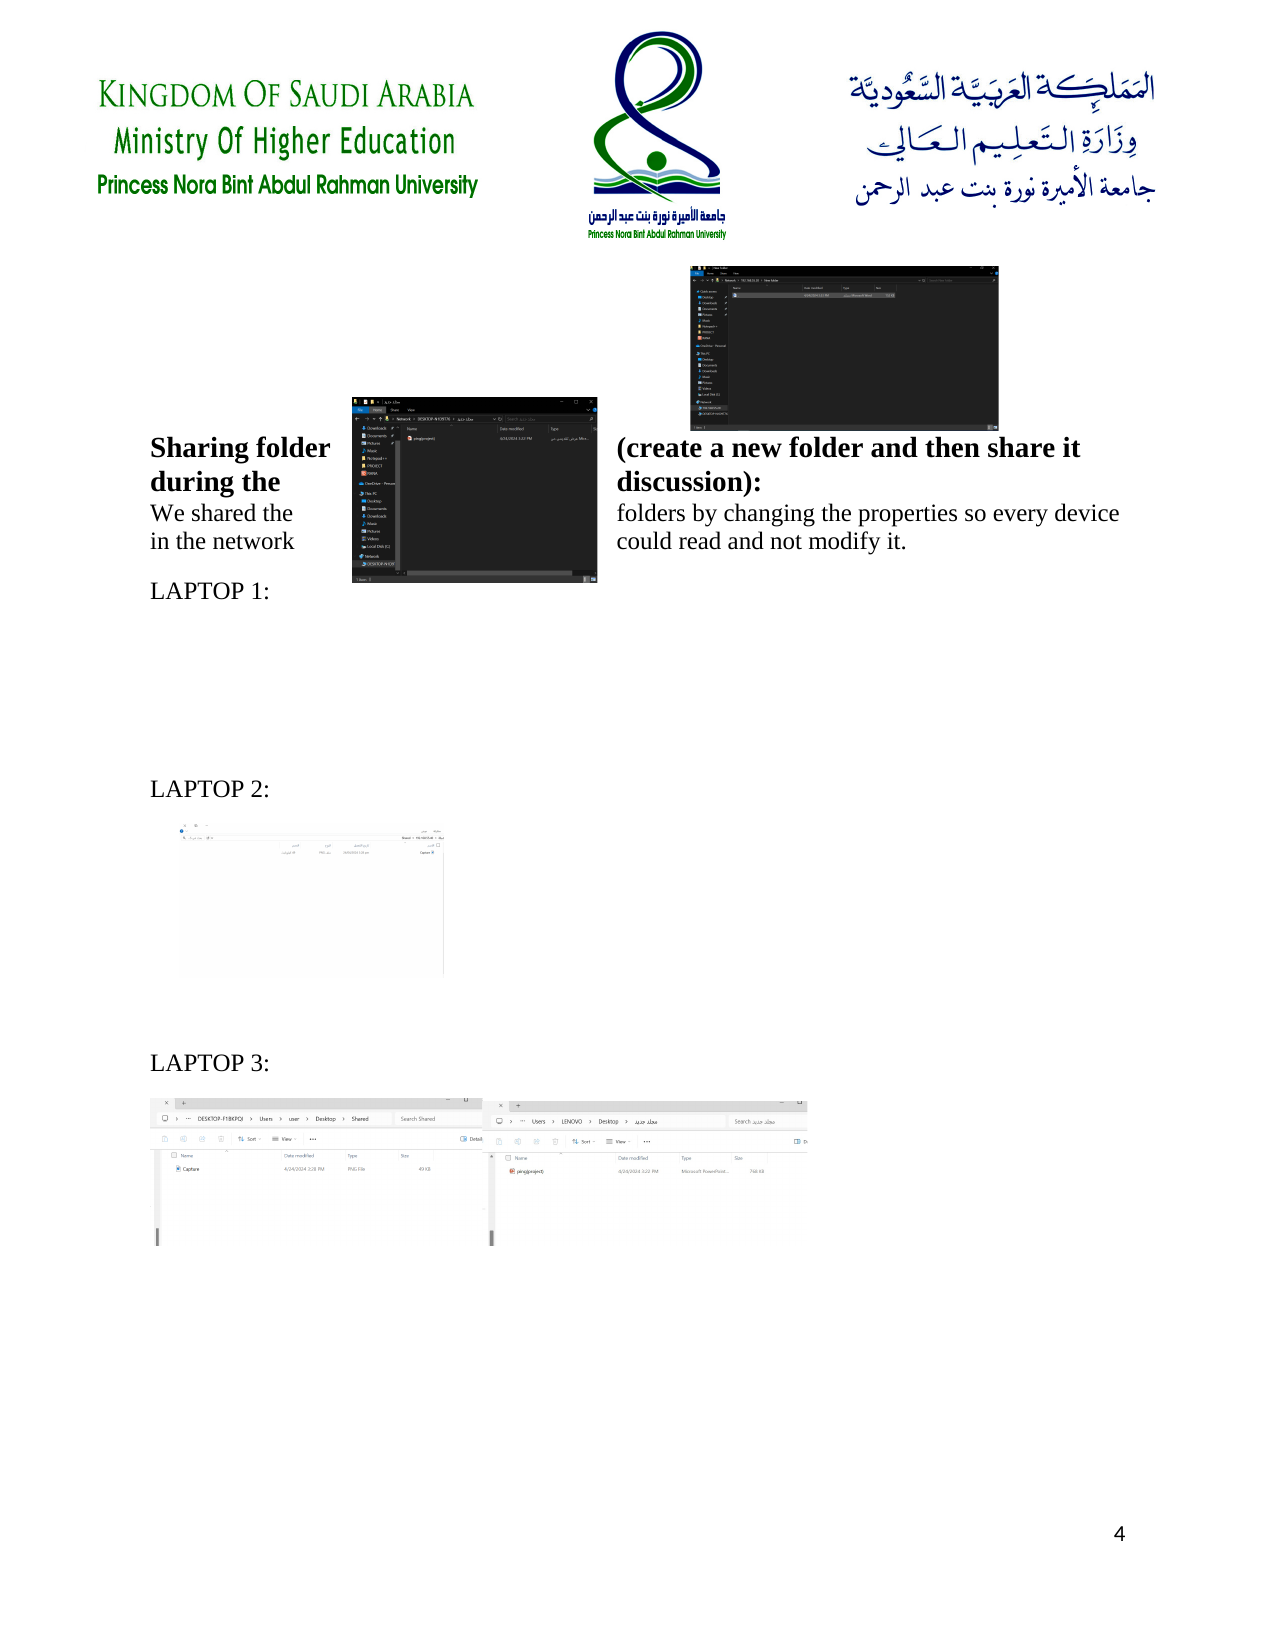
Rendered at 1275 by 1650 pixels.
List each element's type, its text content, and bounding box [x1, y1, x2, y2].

text LAPTOP 3: [150, 1048, 1125, 1077]
text We shared the folders by changing the properties so every device in the network could read and not modify it. [150, 498, 352, 555]
text We shared the folders by changing the properties so every device in the network could read and not modify it. [598, 498, 1125, 555]
picture [82, 21, 1175, 256]
picture [690, 266, 999, 431]
picture [179, 823, 444, 978]
subtitle Sharing folder (create a new folder and then share it during the discussion): [150, 256, 1125, 498]
text LAPTOP 2: [150, 774, 1125, 803]
text LAPTOP 1: [150, 576, 1125, 605]
picture [150, 1098, 808, 1246]
picture [352, 397, 598, 583]
